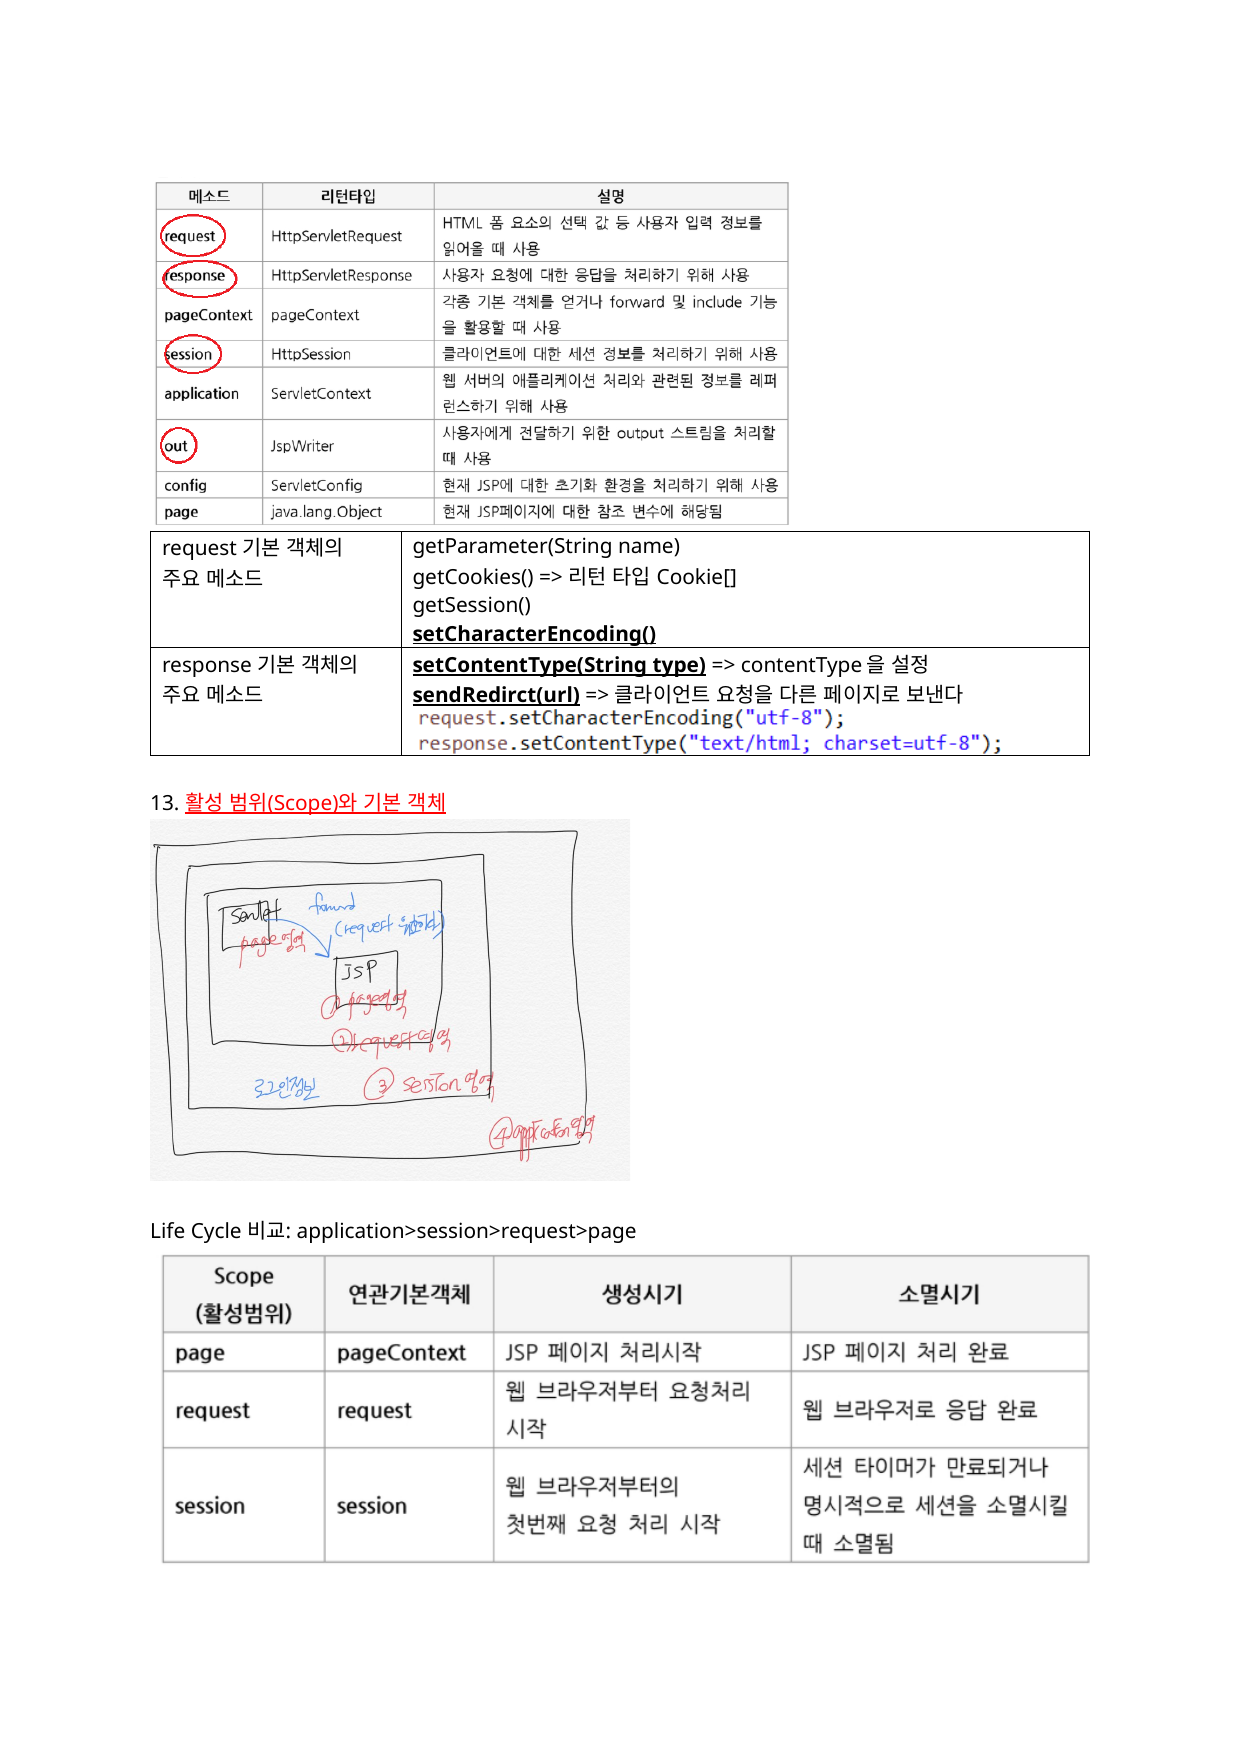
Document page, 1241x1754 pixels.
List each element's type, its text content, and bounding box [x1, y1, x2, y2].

picture [150, 177, 793, 529]
picture [150, 1246, 1090, 1569]
picture [150, 819, 630, 1181]
text 13. 활성 범위(Scope)와 기본 객체 [150, 786, 1090, 817]
table_cell response 기본 객체의 주요 메소드 [151, 648, 401, 755]
text Life Cycle 비교: application>session>request>page [150, 1214, 1090, 1244]
table_cell setContentType(String type) => contentType을 설정 sendRedirct(url) => 클라이언트 요청을 다른 페이지로 보낸다 [402, 648, 1089, 755]
table_header getParameter(String name) getCookies() => 리턴 타입 Cookie[] getSession() setCharacterEncoding() [402, 532, 1089, 647]
table_header request 기본 객체의 주요 메소드 [151, 532, 401, 647]
picture [412, 708, 1026, 755]
